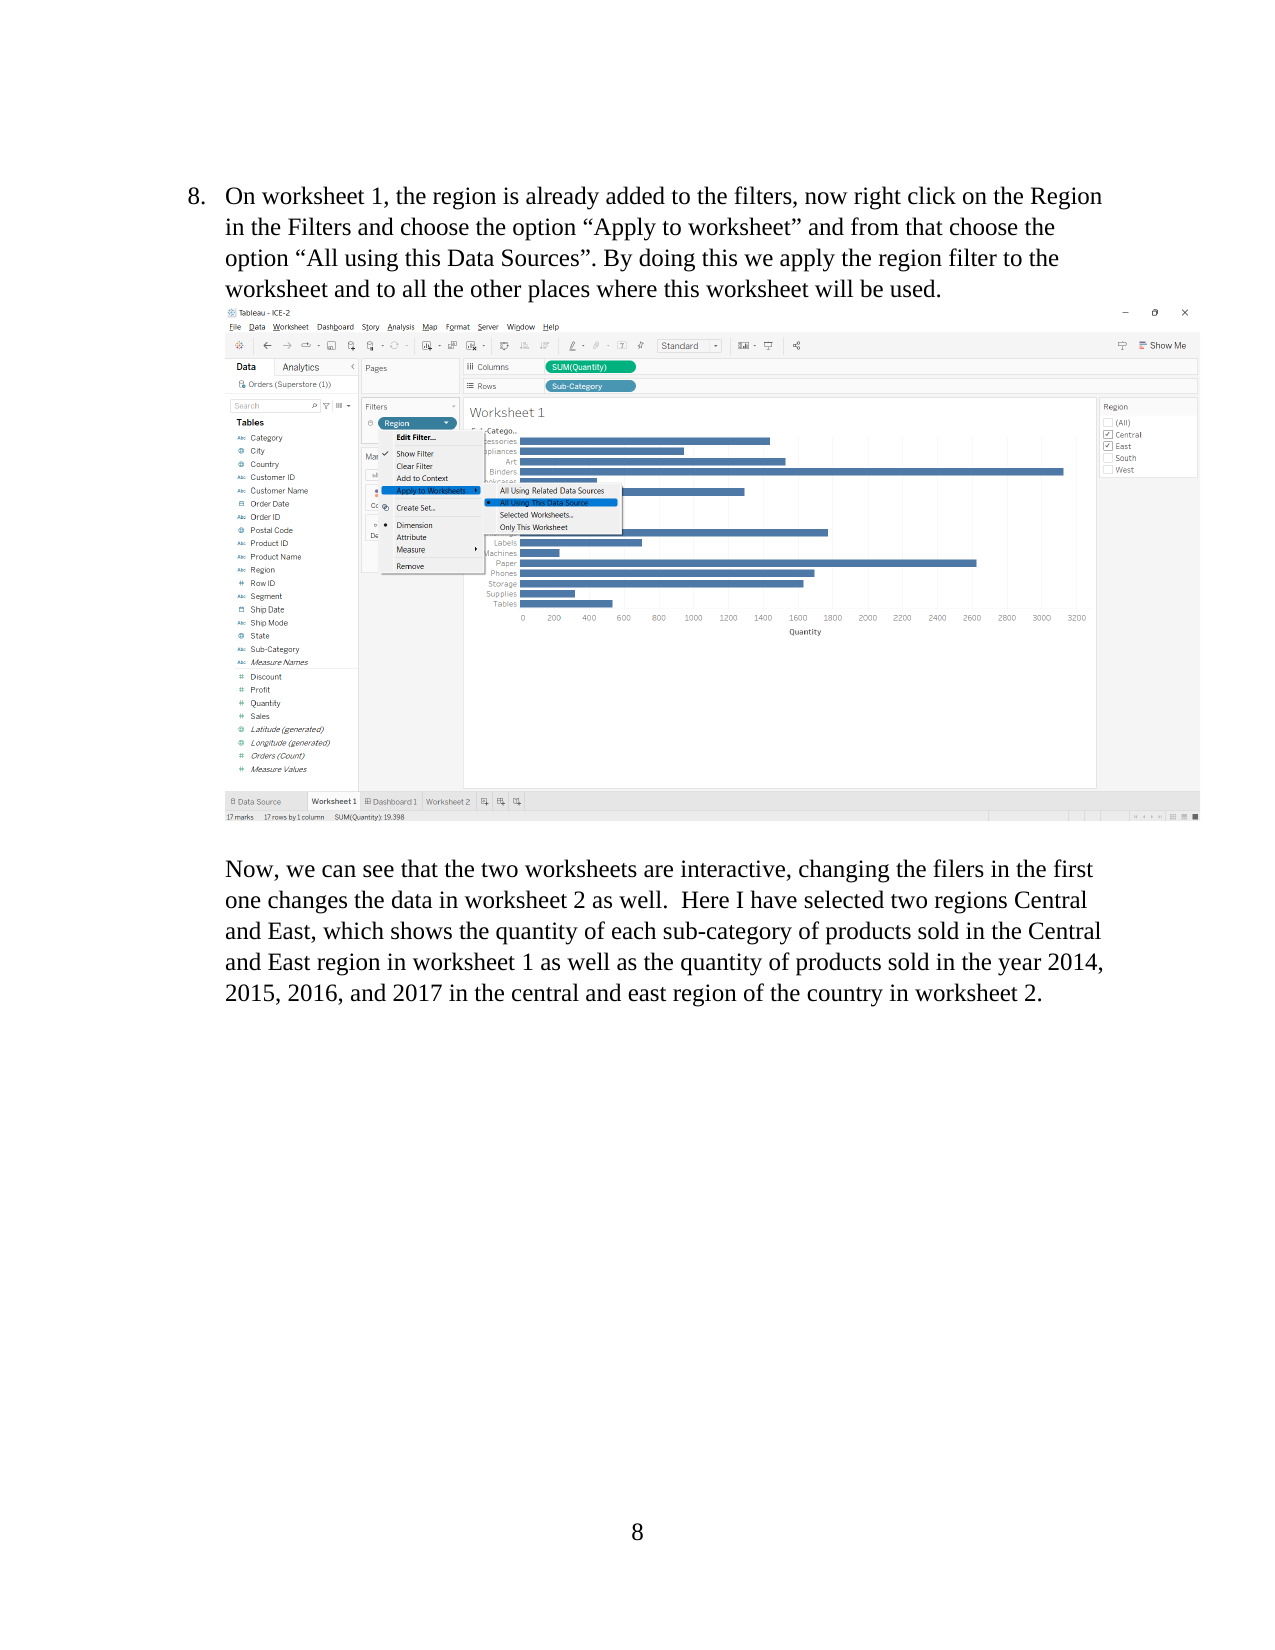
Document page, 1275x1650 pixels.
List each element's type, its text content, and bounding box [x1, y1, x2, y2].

list On worksheet 1, the region is already added to the filters, now right click on the Region in the Filters and choose the option “Apply to worksheet” and from that choose the option “All using this Data Sources”. By doing this we apply the region filter to the worksheet and to all the other places where this worksheet will be used. [187, 181, 1125, 303]
picture [225, 305, 1200, 821]
list Now, we can see that the two worksheets are interactive, changing the filers in the first one changes the data in worksheet 2 as well. Here I have selected two regions Central and East, which shows the quantity of each sub-category of products sold in the Central and East region in worksheet 1 as well as the quantity of products sold in the year 2014, 2015, 2016, and 2017 in the central and east region of the country in worksheet 2. [225, 854, 1125, 1007]
